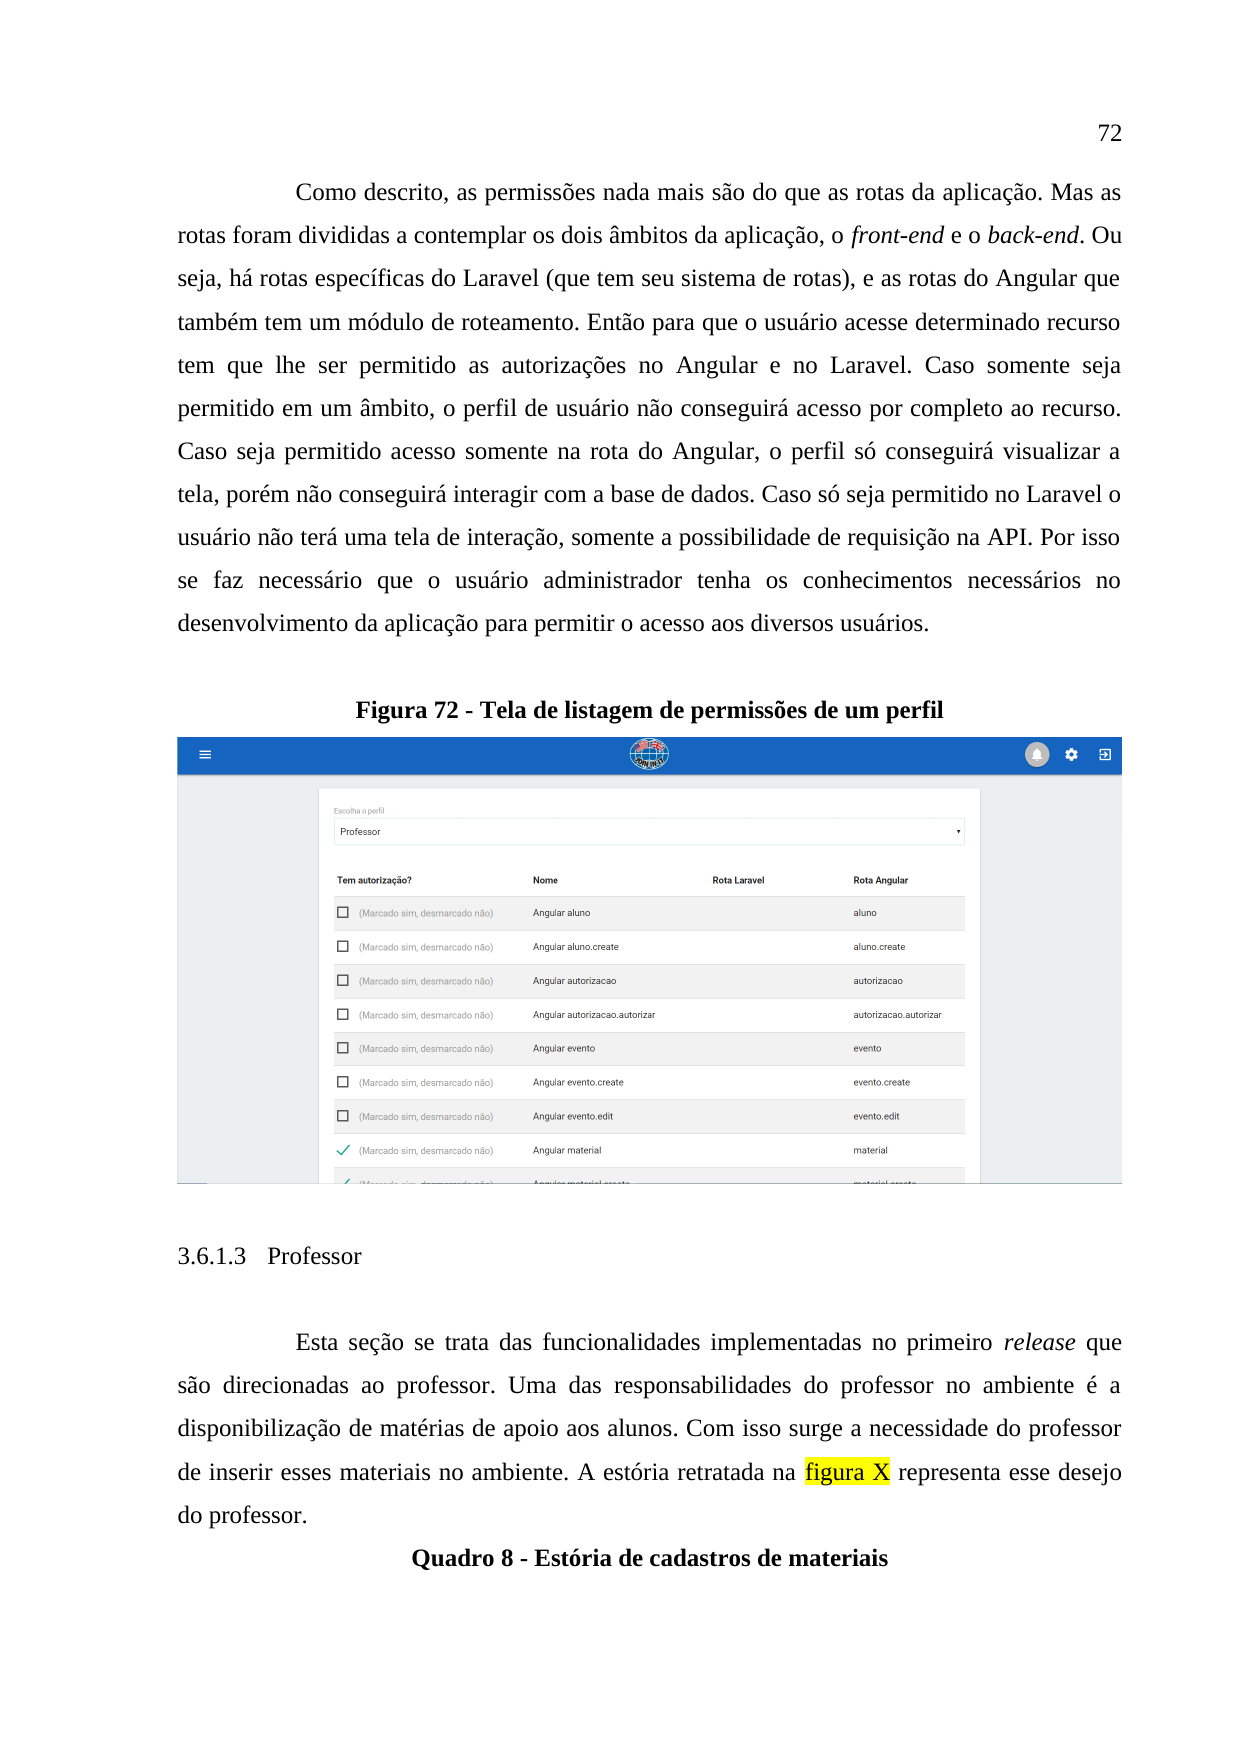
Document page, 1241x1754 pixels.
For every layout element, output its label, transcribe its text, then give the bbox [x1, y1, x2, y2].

picture [177, 737, 1123, 1184]
subtitle Professor [177, 1241, 1122, 1270]
text Como descrito, as permissões nada mais são do que as rotas da aplicação. Mas as rotas foram divididas a contemplar os dois âmbitos da aplicação, o front-end e o back-end. Ou seja, há rotas específicas do Laravel (que tem seu sistema de rotas), e as rotas do Angular que também tem um módulo de roteamento. Então para que o usuário acesse determinado recurso tem que lhe ser permitido as autorizações no Angular e no Laravel. Caso somente seja permitido em um âmbito, o perfil de usuário não conseguirá acesso por completo ao recurso. Caso seja permitido acesso somente na rota do Angular, o perfil só conseguirá visualizar a tela, porém não conseguirá interagir com a base de dados. Caso só seja permitido no Laravel o usuário não terá uma tela de interação, somente a possibilidade de requisição na API. Por isso se faz necessário que o usuário administrador tenha os conhecimentos necessários no desenvolvimento da aplicação para permitir o acesso aos diversos usuários. [177, 177, 1122, 637]
text Esta seção se trata das funcionalidades implementadas no primeiro release que são direcionadas ao professor. Uma das responsabilidades do professor no ambiente é a disponibilização de matérias de apoio aos alunos. Com isso surge a necessidade do professor de inserir esses materiais no ambiente. A estória retratada na figura X representa esse desejo do professor. [177, 1327, 1122, 1528]
